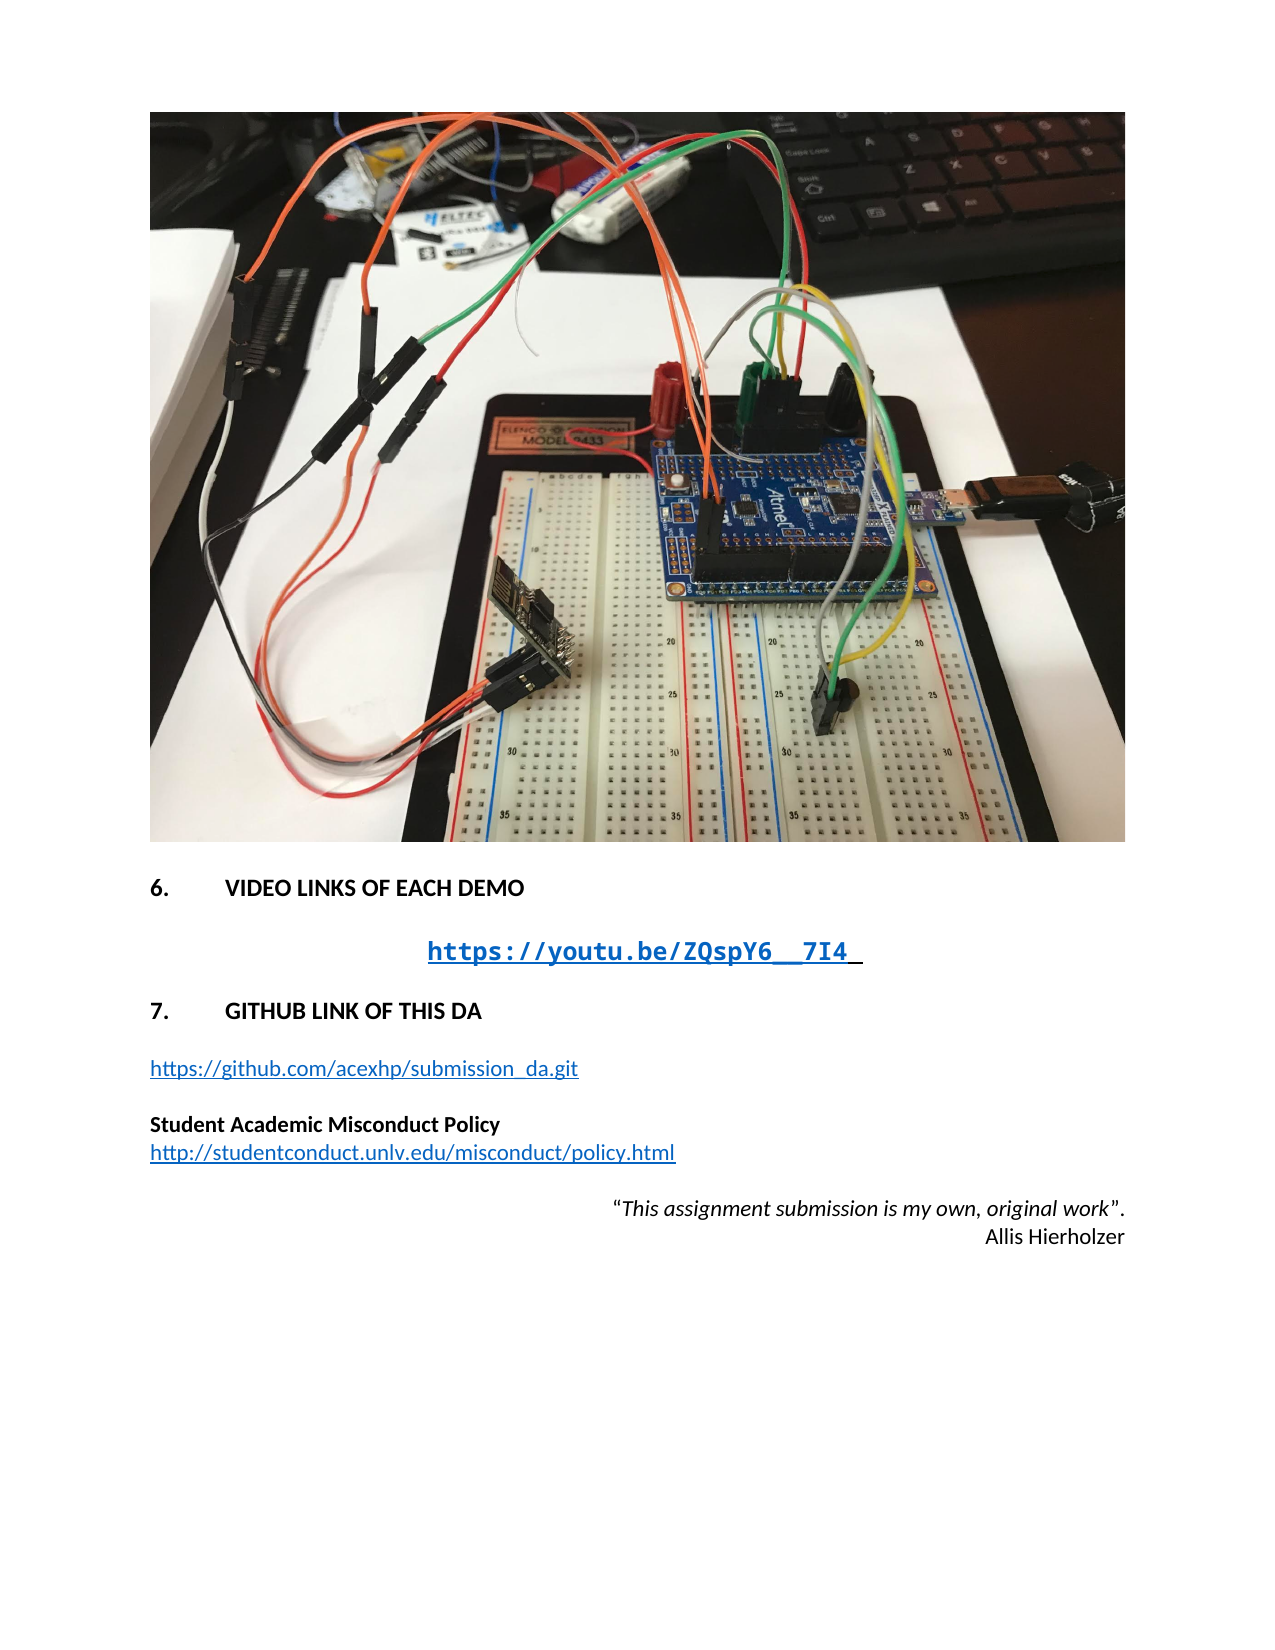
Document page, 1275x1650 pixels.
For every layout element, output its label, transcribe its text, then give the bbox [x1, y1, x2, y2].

list VIDEO LINKS OF EACH DEMO [150, 872, 1125, 903]
text https://github.com/acexhp/submission_da.git [150, 1054, 1125, 1082]
text Student Academic Misconduct Policy [150, 1110, 1125, 1138]
text “This assignment submission is my own, original work”. [150, 1194, 1125, 1222]
text Allis Hierholzer [150, 1222, 1125, 1250]
text https://youtu.be/ZQspY6__7I4 [150, 933, 1125, 967]
list GITHUB LINK OF THIS DA [150, 995, 1125, 1026]
picture [150, 112, 1125, 842]
text http://studentconduct.unlv.edu/misconduct/policy.html [150, 1138, 1125, 1166]
